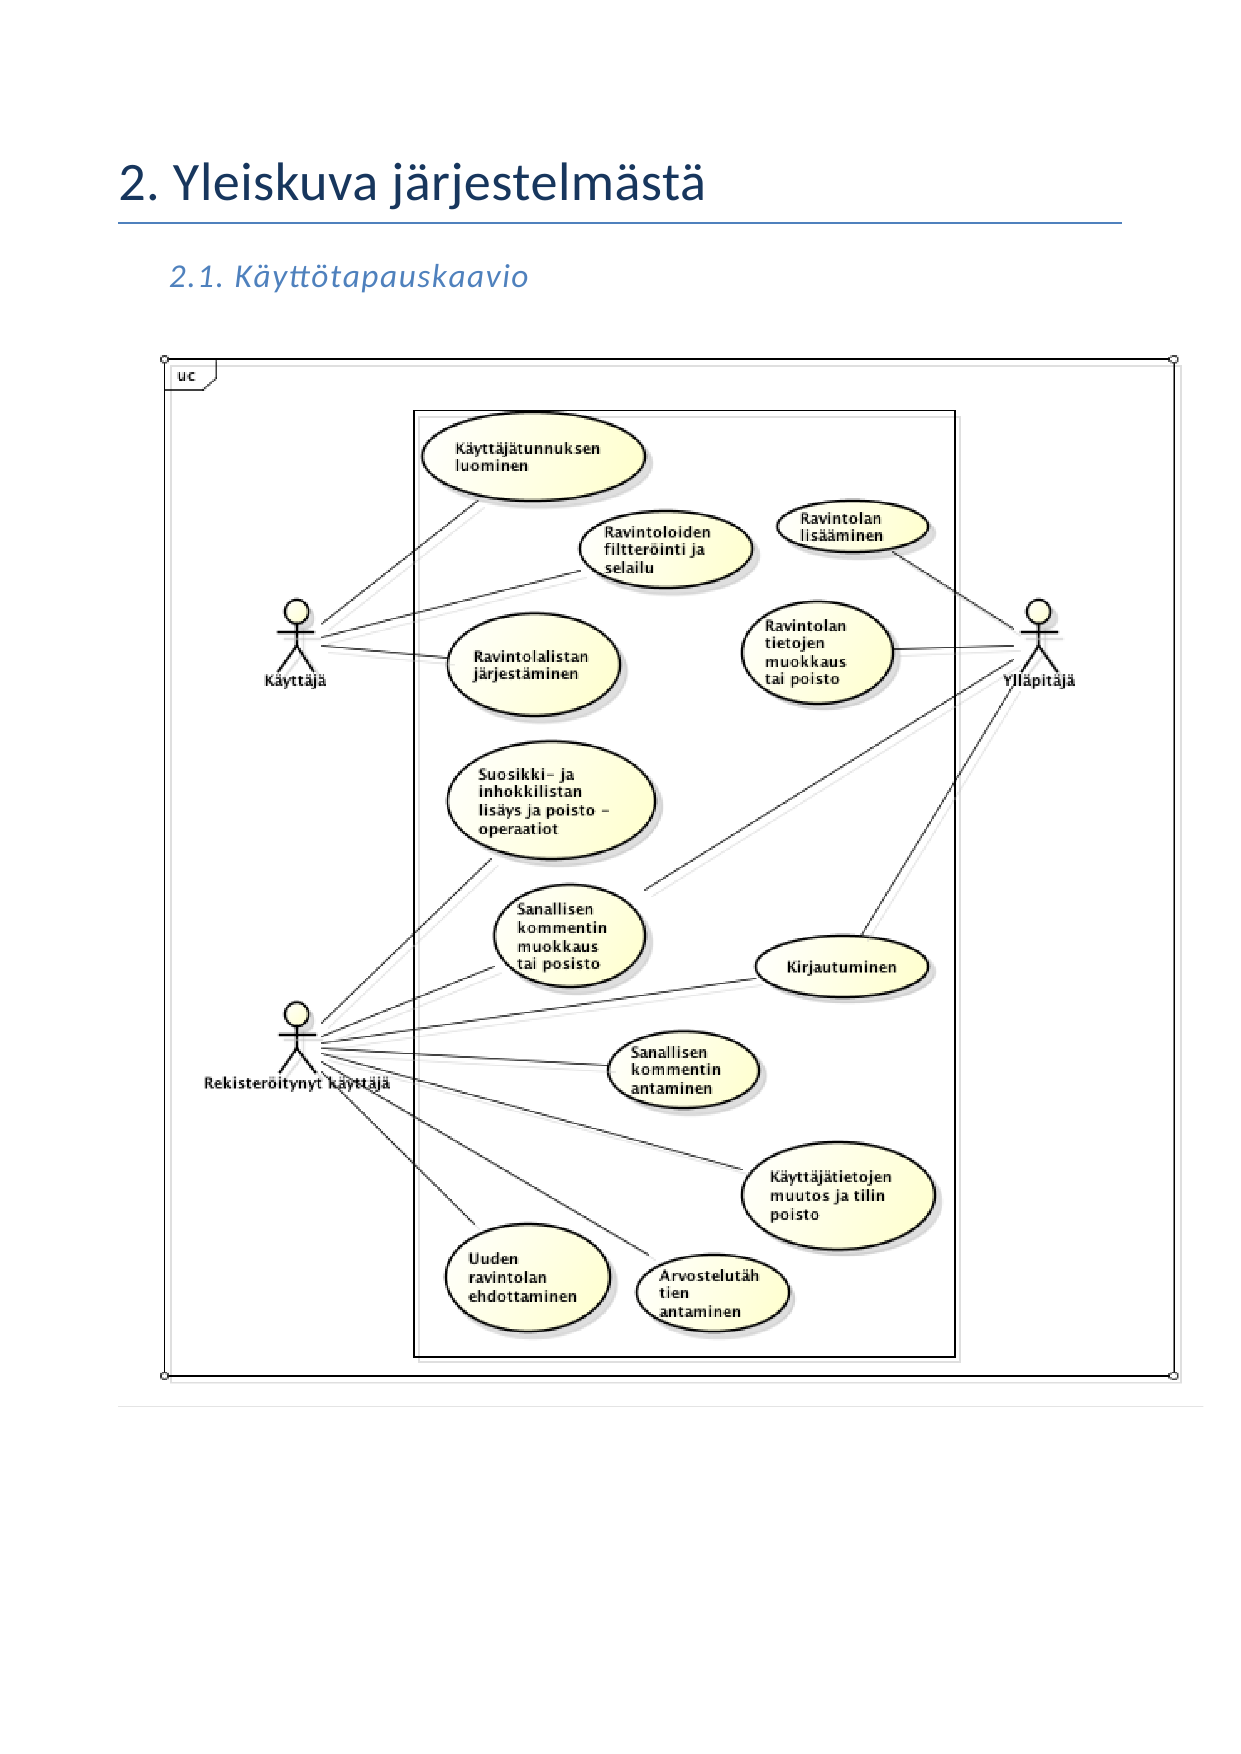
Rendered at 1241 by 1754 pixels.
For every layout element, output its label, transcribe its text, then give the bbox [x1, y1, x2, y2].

picture [118, 329, 1204, 1407]
subtitle 2.1. Käyttötapauskaavio [118, 255, 1122, 296]
title 2. Yleiskuva järjestelmästä [118, 148, 1122, 222]
